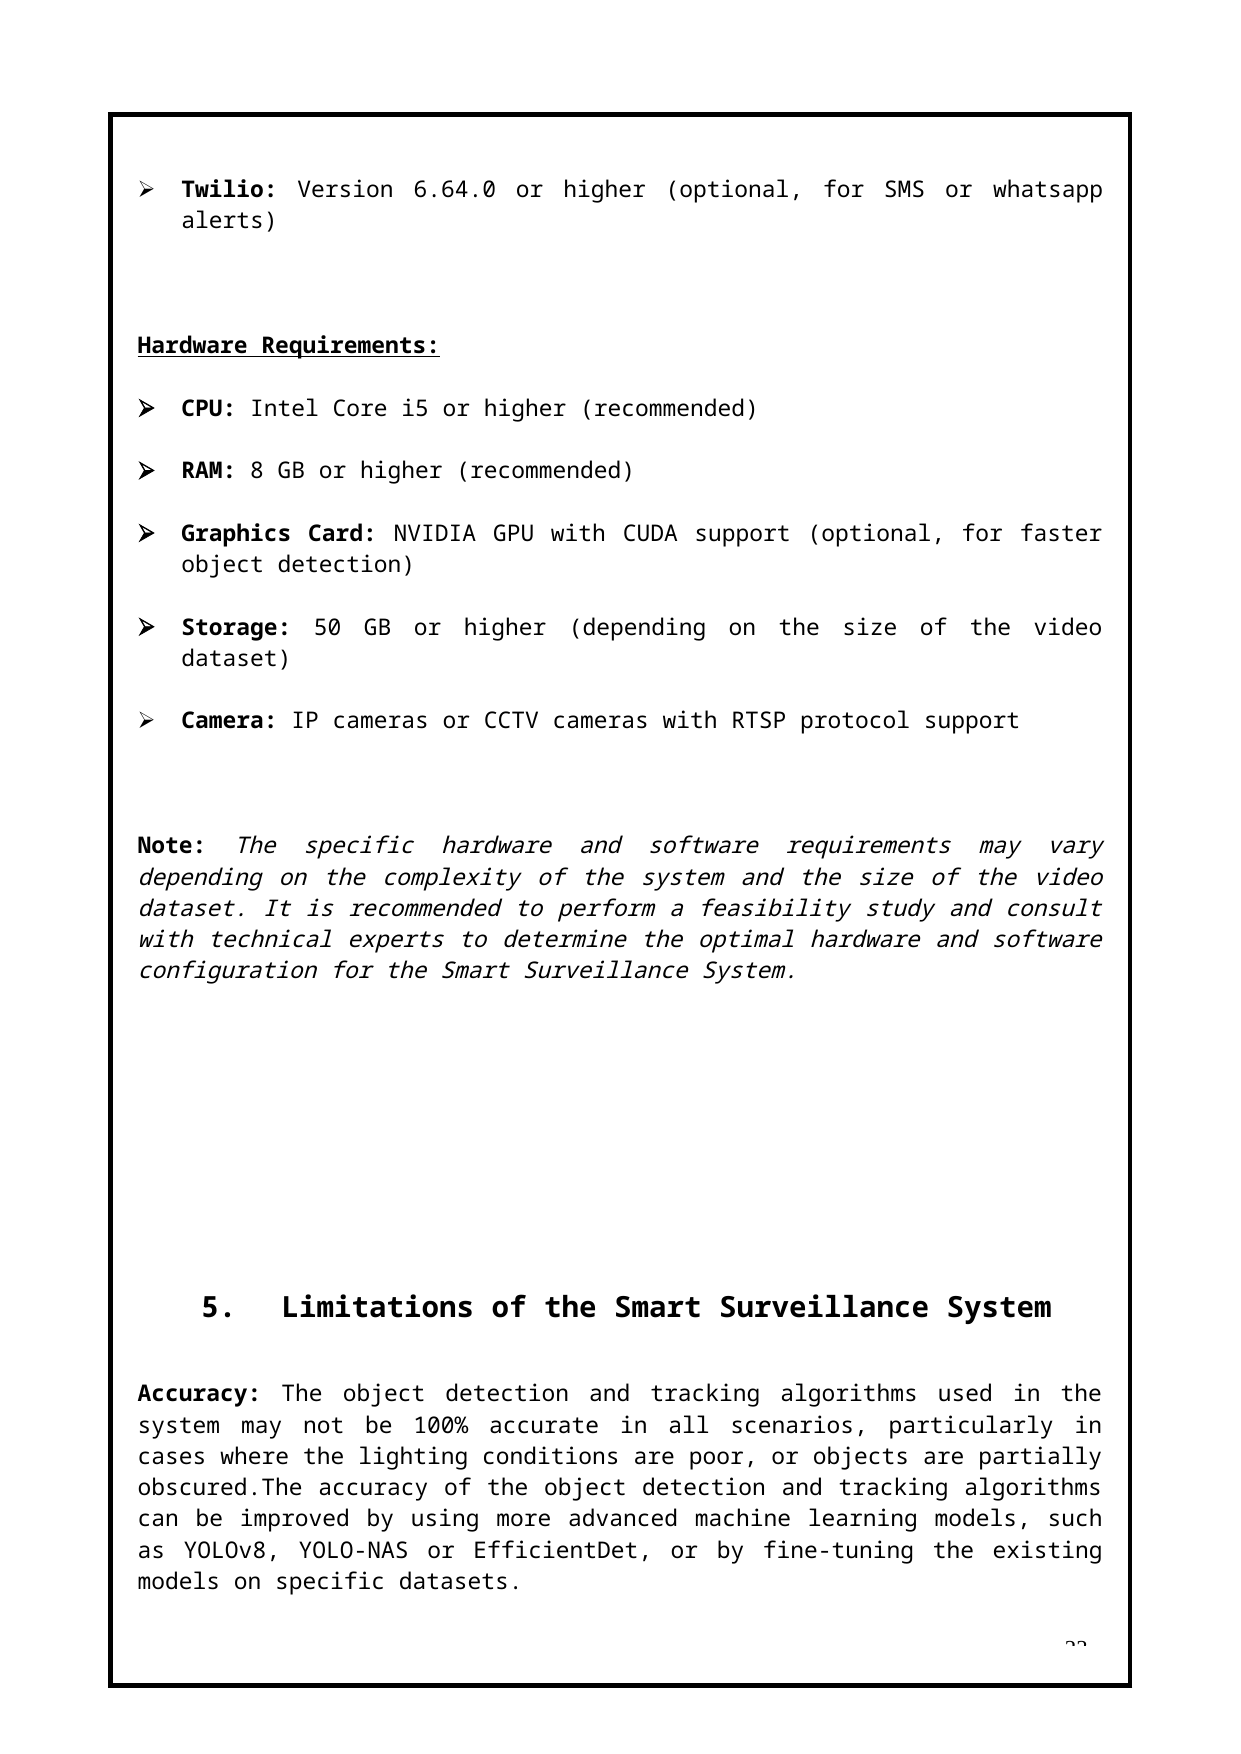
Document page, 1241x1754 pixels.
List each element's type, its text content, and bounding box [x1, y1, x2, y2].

list CPU: Intel Core i5 or higher (recommended) [137, 392, 1103, 423]
list Camera: IP cameras or CCTV cameras with RTSP protocol support [137, 704, 1103, 735]
text Accuracy: The object detection and tracking algorithms used in the system may not be 100% accurate in all scenarios, particularly in cases where the lighting conditions are poor, or objects are partially obscured.The accuracy of the object detection and tracking algorithms can be improved by using more advanced machine learning models, such as YOLOv8, YOLO-NAS or EfficientDet, or by fine-tuning the existing models on specific datasets. [137, 1377, 1103, 1596]
text Note: The specific hardware and software requirements may vary depending on the complexity of the system and the size of the video dataset. It is recommended to perform a feasibility study and consult with technical experts to determine the optimal hardware and software configuration for the Smart Surveillance System. [137, 829, 1103, 985]
subtitle Limitations of the Smart Surveillance System [150, 1287, 1103, 1326]
text Hardware Requirements: [137, 329, 1103, 360]
list Twilio: Version 6.64.0 or higher (optional, for SMS or whatsapp alerts) [137, 173, 1103, 235]
list Graphics Card: NVIDIA GPU with CUDA support (optional, for faster object detection) [137, 517, 1103, 579]
list RAM: 8 GB or higher (recommended) [137, 454, 1103, 485]
list Storage: 50 GB or higher (depending on the size of the video dataset) [137, 610, 1103, 673]
